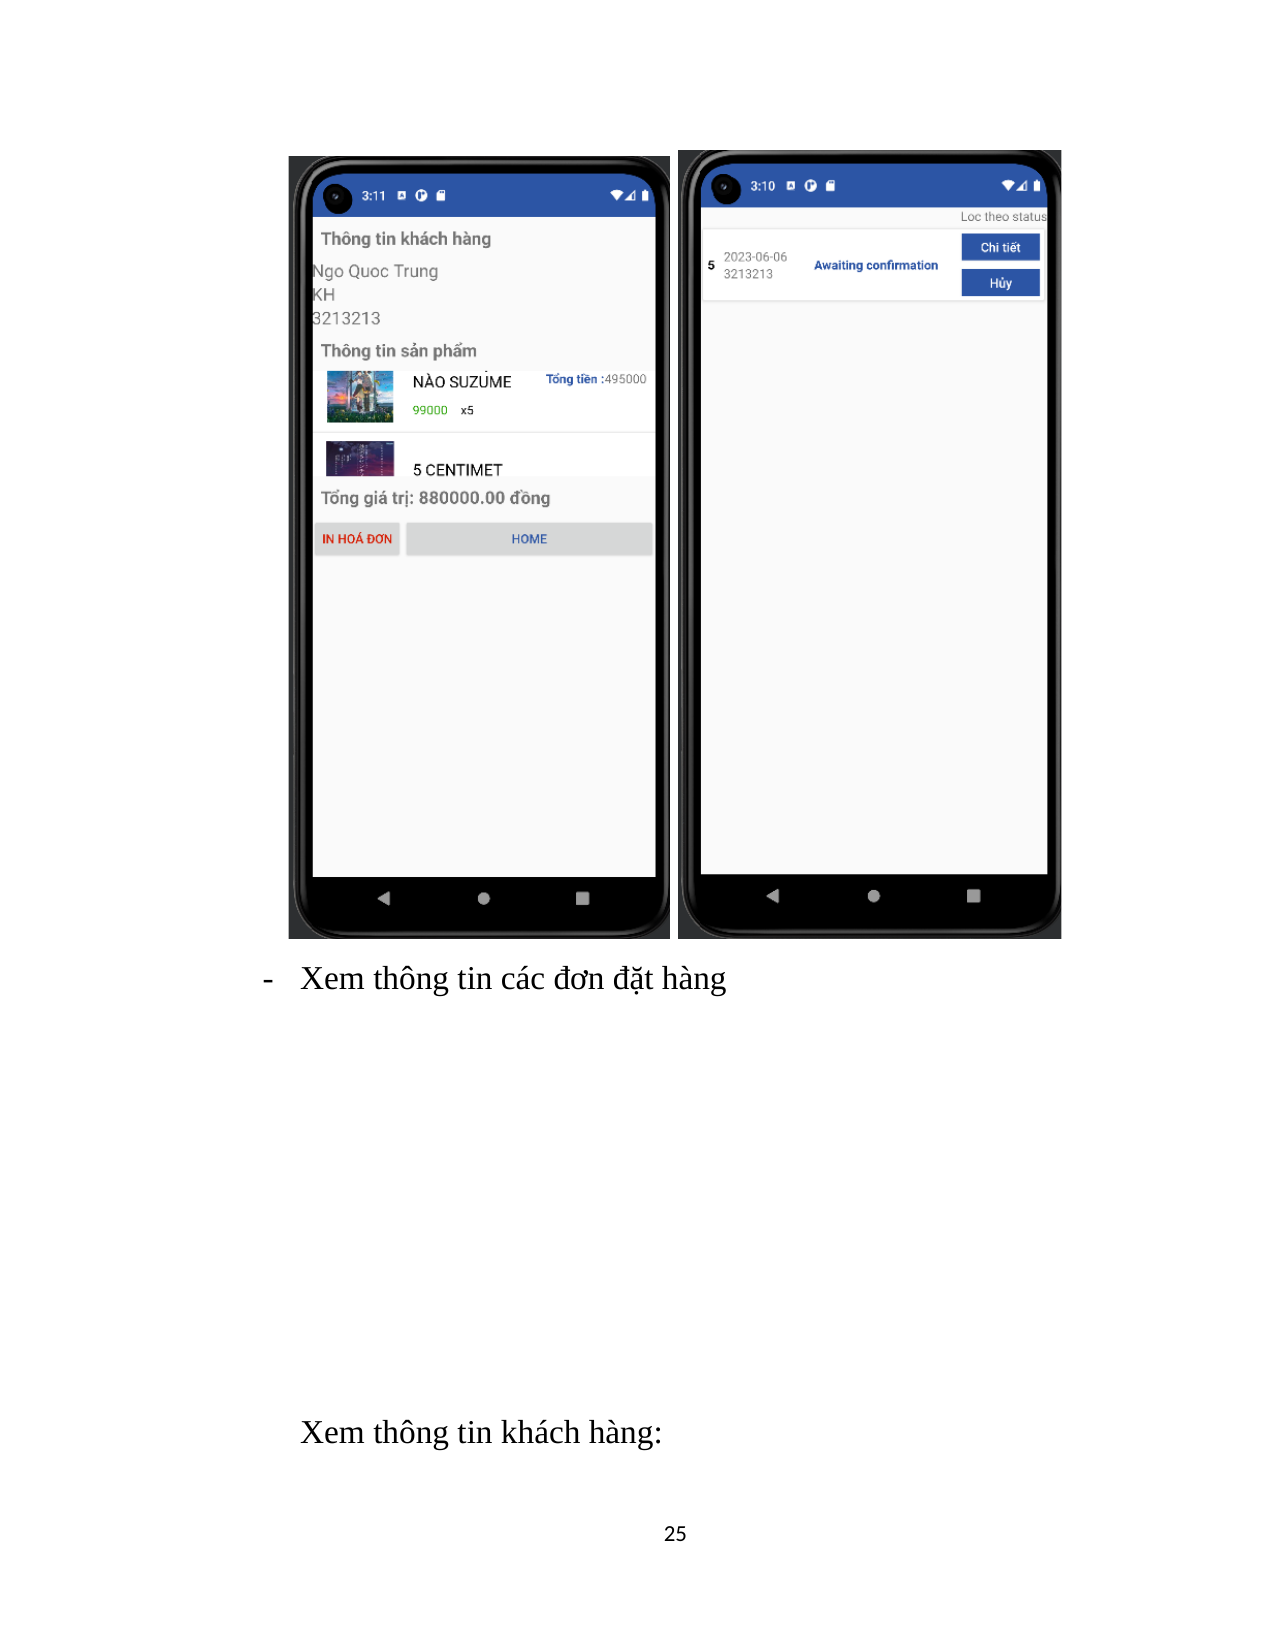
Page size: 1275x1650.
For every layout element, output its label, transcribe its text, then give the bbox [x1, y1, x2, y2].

picture [288, 156, 670, 939]
picture [678, 150, 1062, 939]
text Xem thông tin khách hàng: [300, 1413, 1125, 1451]
list Xem thông tin các đơn đặt hàng [262, 958, 1125, 996]
